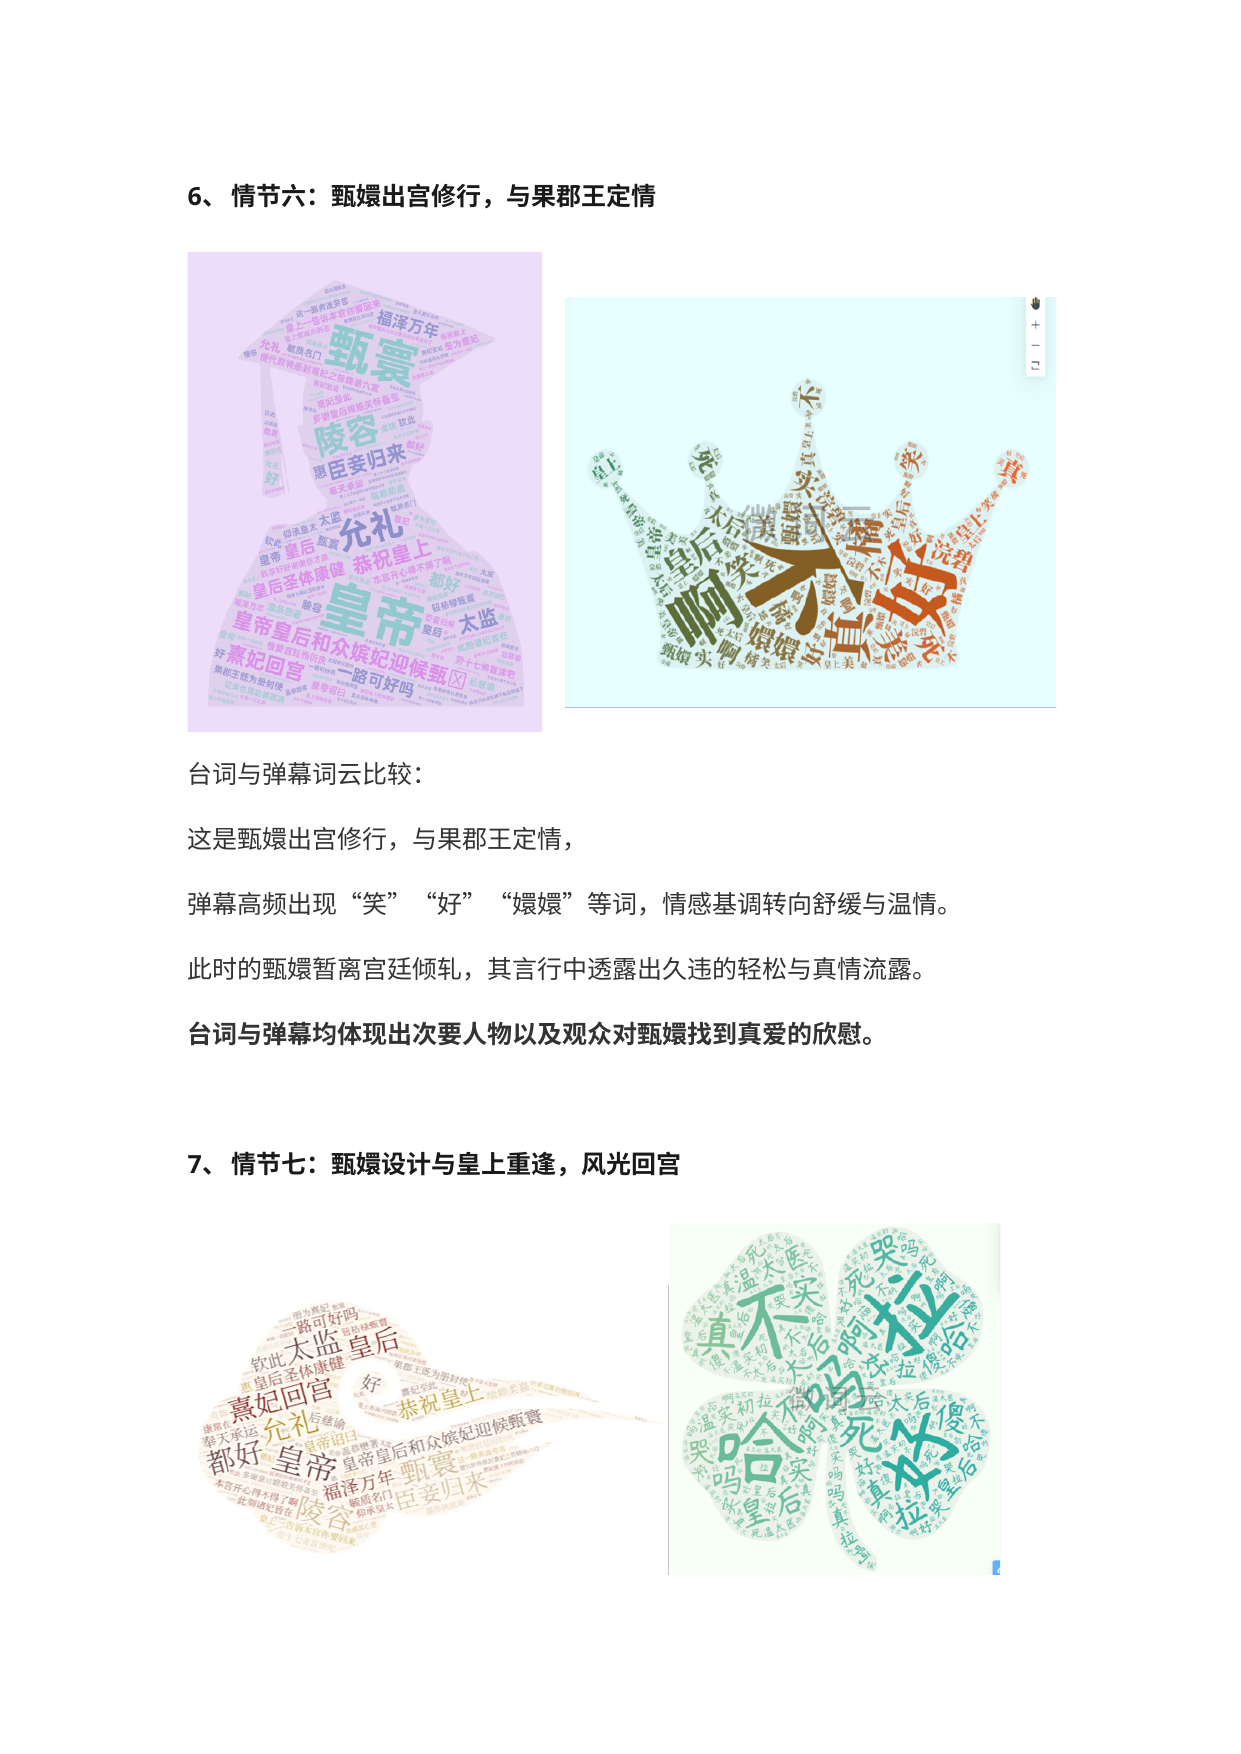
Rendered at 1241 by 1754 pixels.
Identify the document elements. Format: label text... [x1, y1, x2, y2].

subtitle 情节七：甄嬛设计与皇上重逢，风光回宫 [187, 1130, 1053, 1195]
picture [187, 252, 543, 732]
picture [564, 297, 1057, 708]
text 这是甄嬛出宫修行，与果郡王定情， [187, 805, 1053, 870]
subtitle 情节六：甄嬛出宫修行，与果郡王定情 [187, 162, 1053, 227]
text 台词与弹幕均体现出次要人物以及观众对甄嬛找到真爱的欣慰。 [187, 1000, 1053, 1065]
text 此时的甄嬛暂离宫廷倾轧，其言行中透露出久违的轻松与真情流露。 [187, 935, 1053, 1000]
text 弹幕高频出现“笑”“好”“嬛嬛”等词，情感基调转向舒缓与温情。 [187, 870, 1053, 935]
text 台词与弹幕词云比较： [187, 740, 1053, 805]
picture [187, 1223, 1001, 1575]
